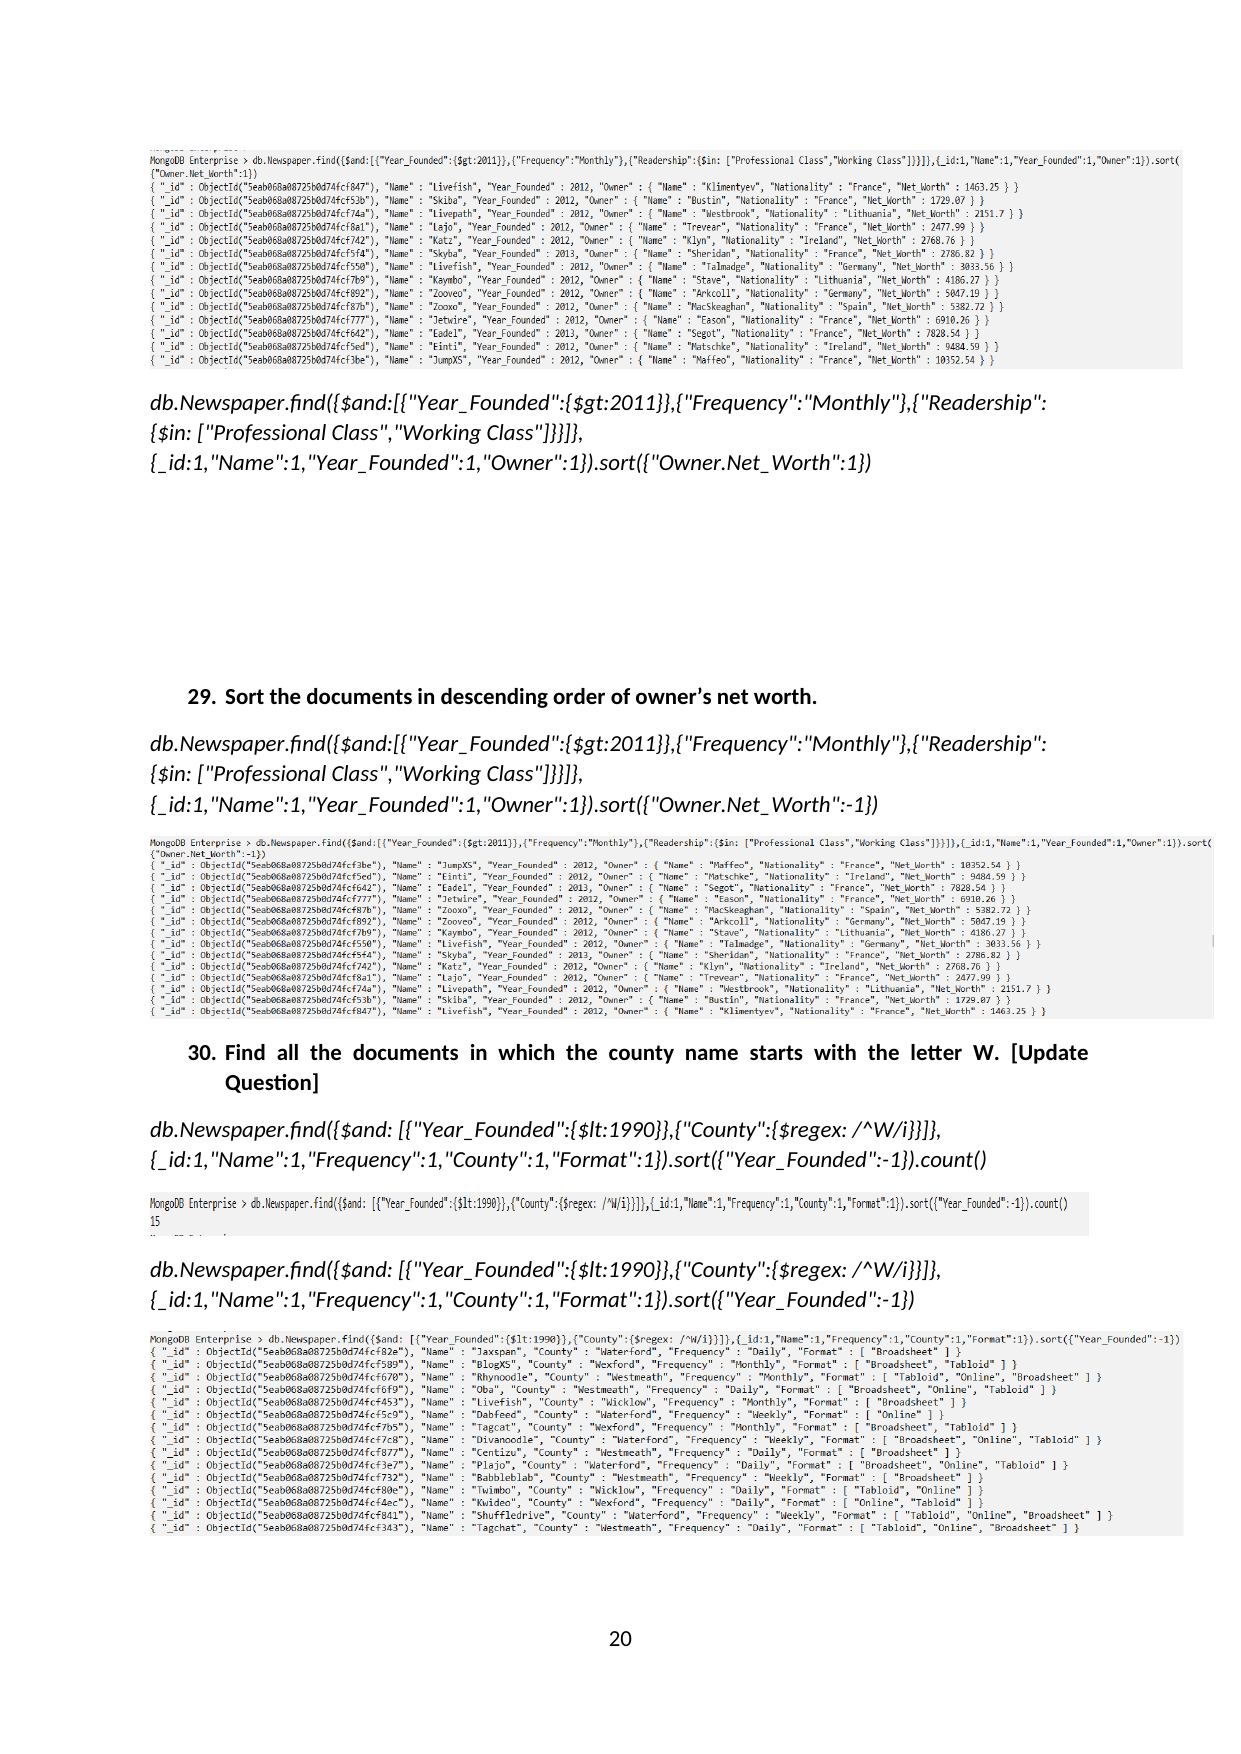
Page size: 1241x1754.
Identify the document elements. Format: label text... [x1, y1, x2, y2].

picture [150, 150, 1183, 369]
picture [150, 1331, 1184, 1536]
list Find all the documents in which the county name starts with the letter W. [Update Question] [187, 1038, 1090, 1096]
text db.Newspaper.find({$and:[{"Year_Founded":{$gt:2011}},{"Frequency":"Monthly"},{"Readership":{$in: ["Professional Class","Working Class"]}}]},{_id:1,"Name":1,"Year_Founded":1,"Owner":1}).sort({"Owner.Net_Worth":-1}) [150, 729, 1090, 818]
text db.Newspaper.find({$and:[{"Year_Founded":{$gt:2011}},{"Frequency":"Monthly"},{"Readership":{$in: ["Professional Class","Working Class"]}}]},{_id:1,"Name":1,"Year_Founded":1,"Owner":1}).sort({"Owner.Net_Worth":1}) [150, 388, 1090, 476]
picture [150, 836, 1214, 1019]
picture [150, 1192, 1089, 1236]
text db.Newspaper.find({$and: [{"Year_Founded":{$lt:1990}},{"County":{$regex: /^W/i}}]},{_id:1,"Name":1,"Frequency":1,"County":1,"Format":1}).sort({"Year_Founded":-1}) [150, 1255, 1090, 1313]
list Sort the documents in descending order of owner’s net worth. [187, 682, 1090, 710]
text db.Newspaper.find({$and: [{"Year_Founded":{$lt:1990}},{"County":{$regex: /^W/i}}]},{_id:1,"Name":1,"Frequency":1,"County":1,"Format":1}).sort({"Year_Founded":-1}).count() [150, 1115, 1090, 1173]
